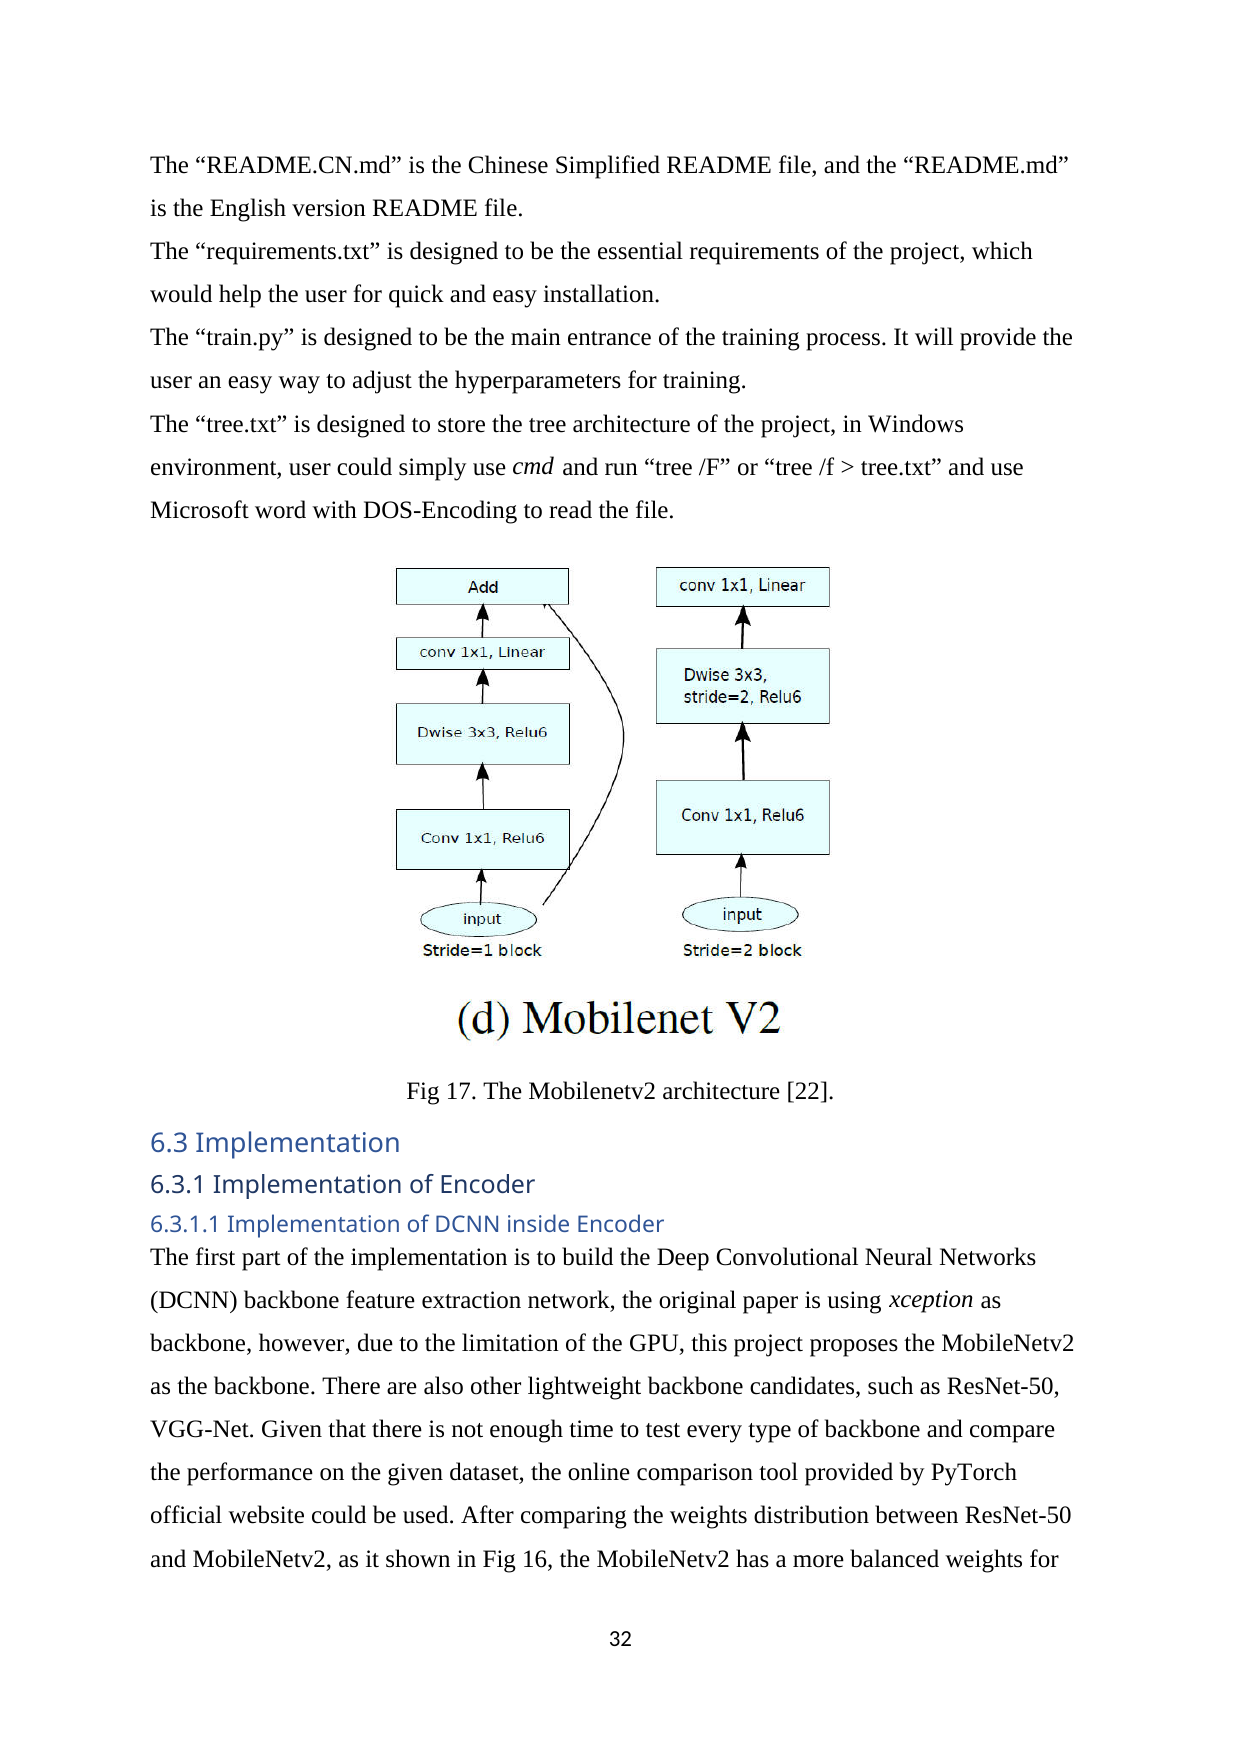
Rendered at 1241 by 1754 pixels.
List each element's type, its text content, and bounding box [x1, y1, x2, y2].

picture [377, 538, 863, 1062]
subtitle 6.3.1.1 Implementation of DCNN inside Encoder [150, 1208, 1090, 1239]
text The “tree.txt” is designed to store the tree architecture of the project, in Windows environment, user could simply use and run “tree /F” or “tree /f > tree.txt” and use Microsoft word with DOS-Encoding to read the file. [150, 409, 1090, 524]
text Fig 17. The Mobilenetv2 architecture [22]. [150, 1076, 1090, 1105]
text The “requirements.txt” is designed to be the essential requirements of the project, which would help the user for quick and easy installation. [150, 236, 1090, 308]
subtitle 6.3.1 Implementation of Encoder [150, 1167, 1090, 1201]
subtitle 6.3 Implementation [150, 1123, 1090, 1160]
text The “train.py” is designed to be the main entrance of the training process. It will provide the user an easy way to adjust the hyperparameters for training. [150, 322, 1090, 394]
text The “README.CN.md” is the Chinese Simplified README file, and the “README.md” is the English version README file. [150, 150, 1090, 222]
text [150, 1242, 1090, 1572]
